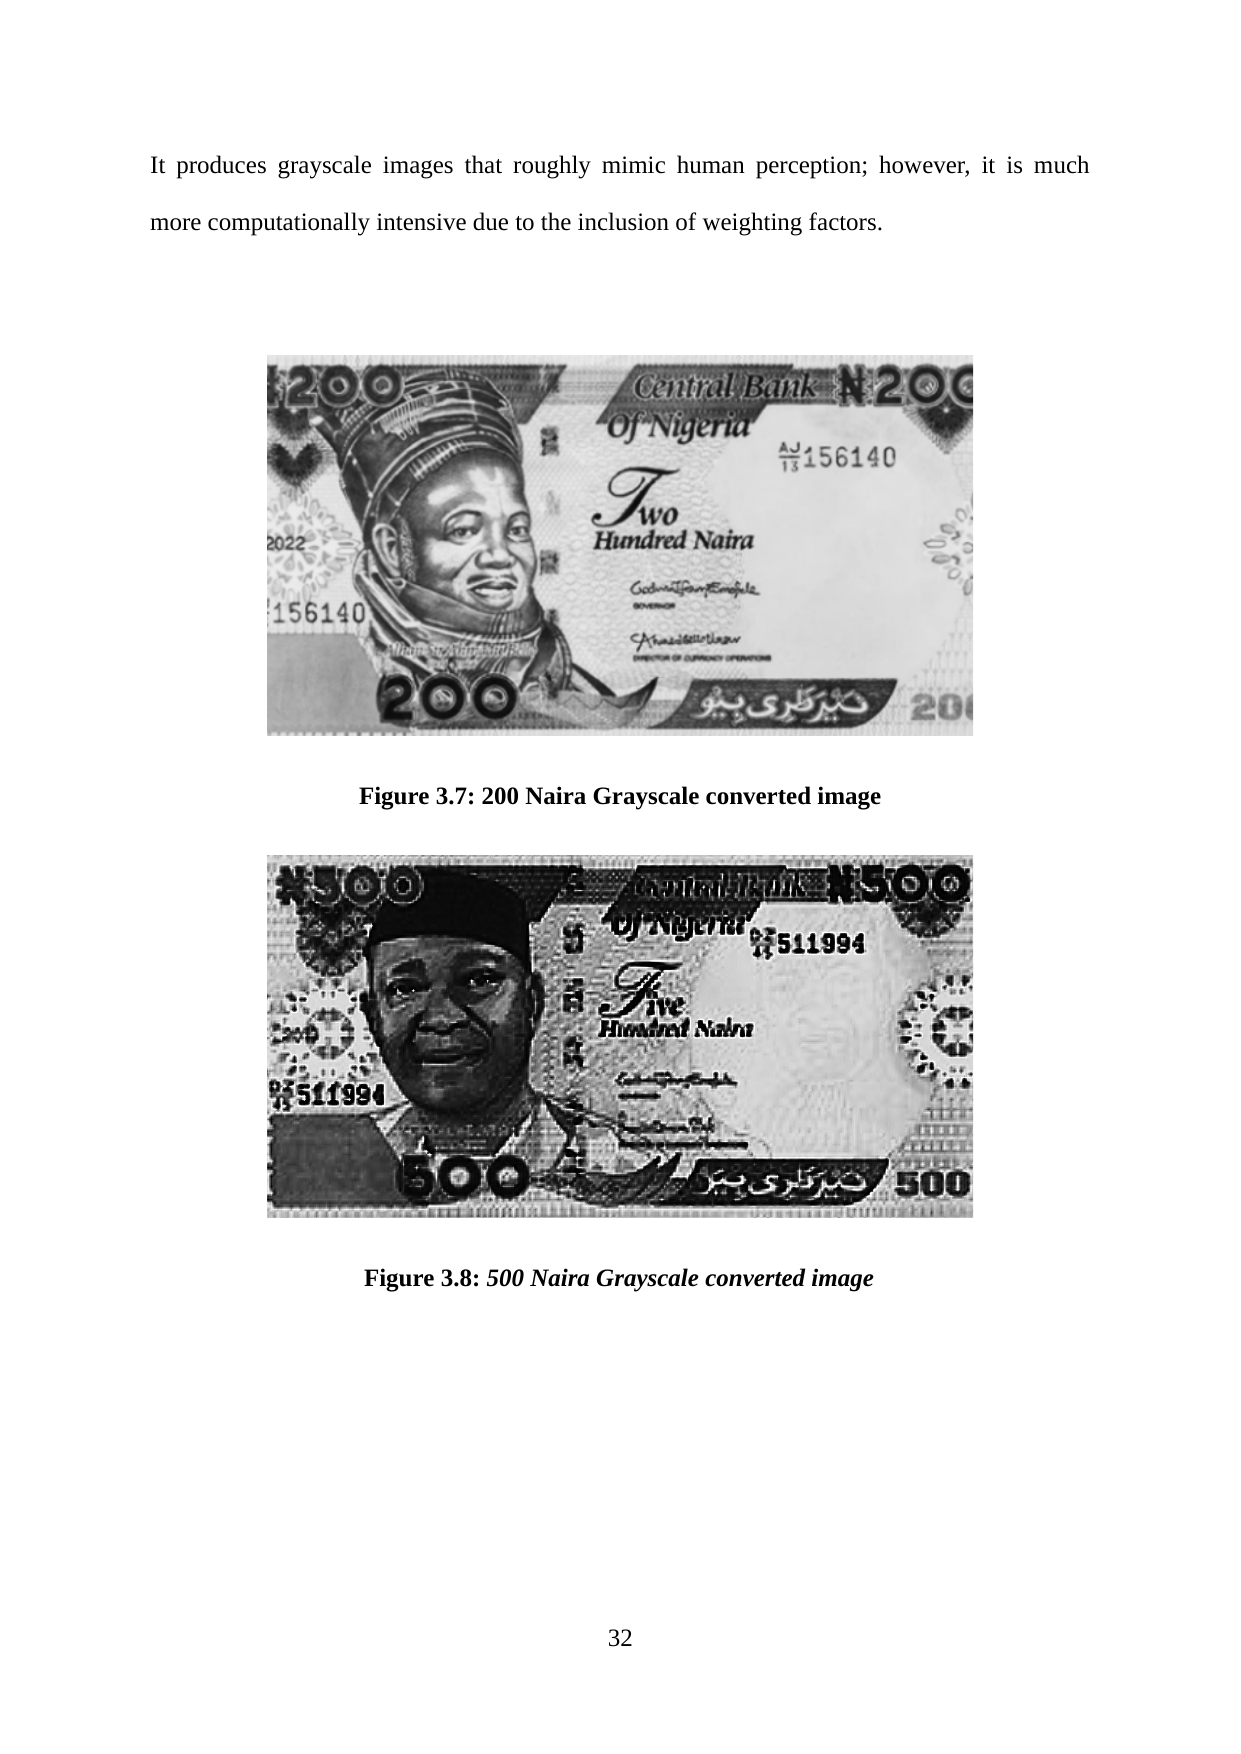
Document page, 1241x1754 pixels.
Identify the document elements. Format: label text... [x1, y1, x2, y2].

picture [267, 355, 974, 736]
picture [267, 855, 974, 1218]
text It produces grayscale images that roughly mimic human perception; however, it is much more computationally intensive due to the inclusion of weighting factors. [150, 150, 1090, 236]
text Figure 3.8: 500 Naira Grayscale converted image [150, 1263, 1090, 1292]
text Figure 3.7: 200 Naira Grayscale converted image [150, 781, 1090, 810]
